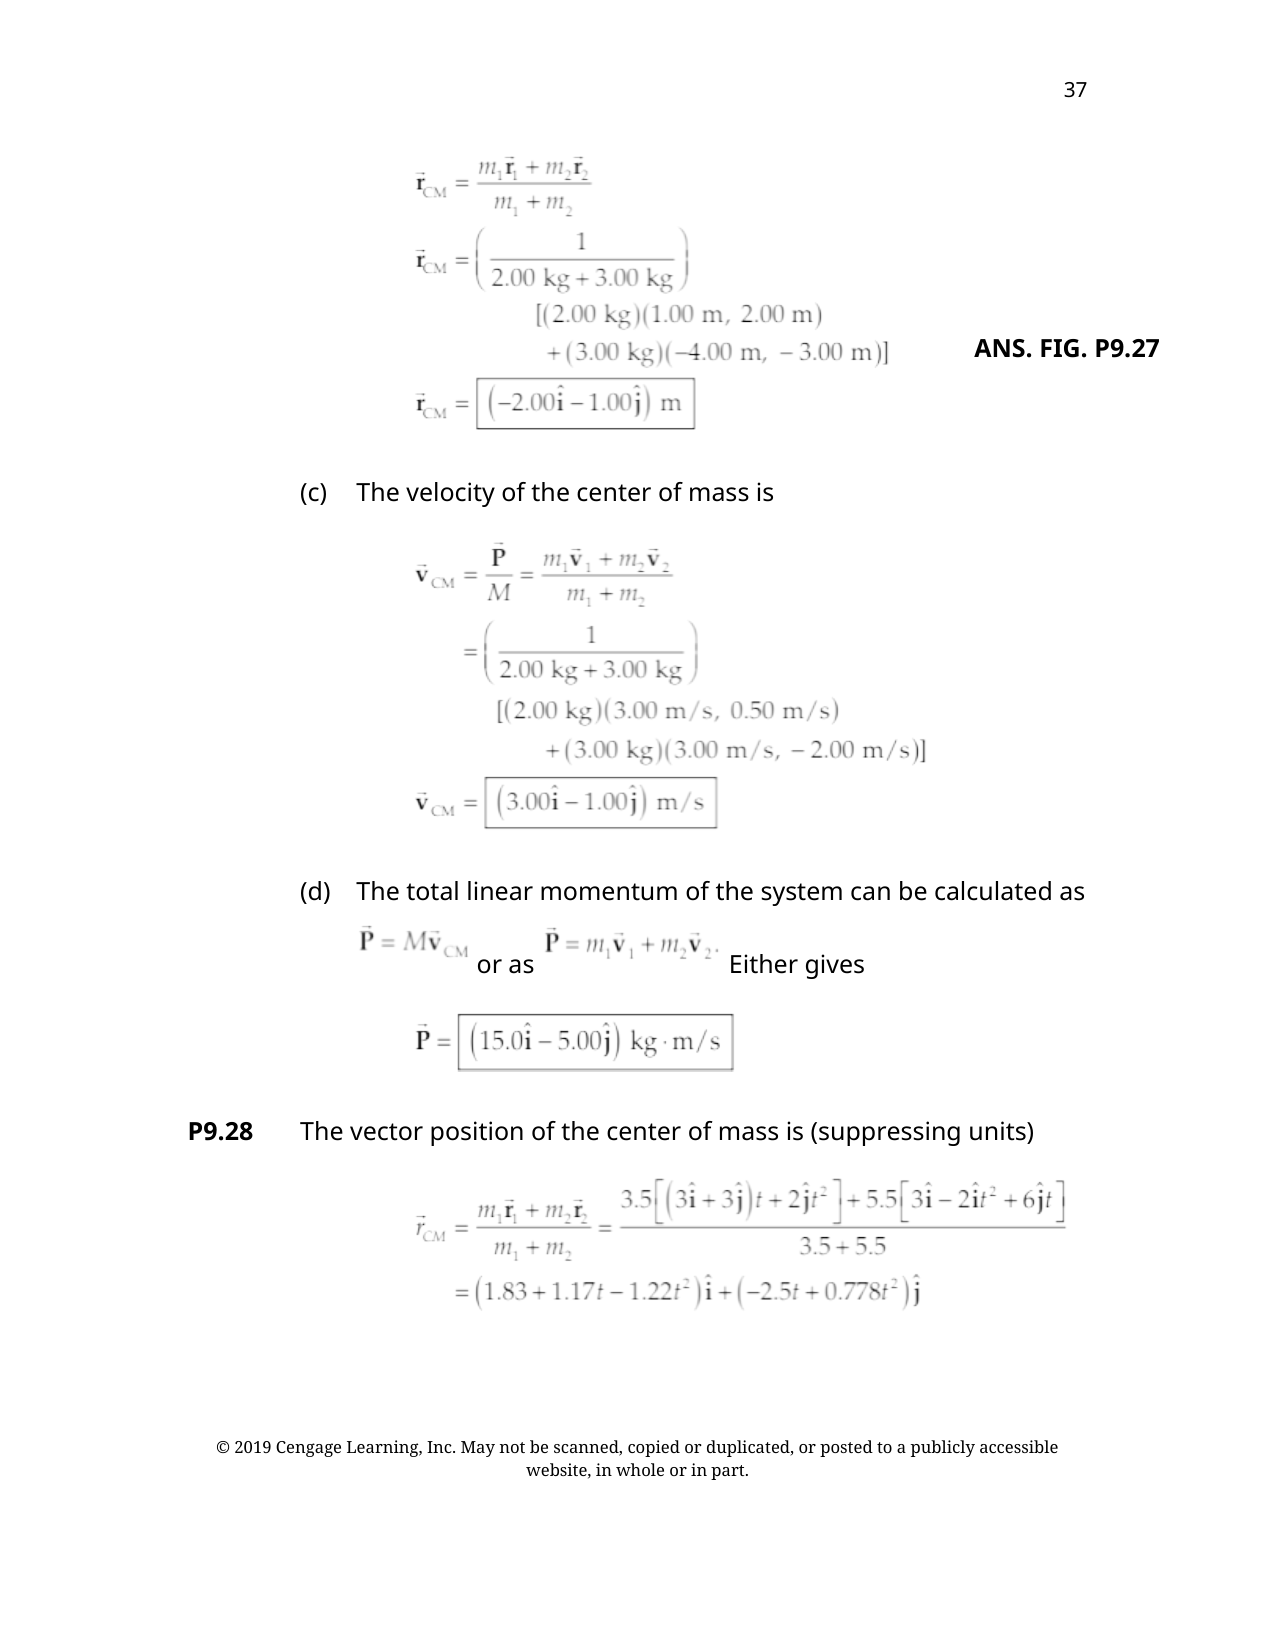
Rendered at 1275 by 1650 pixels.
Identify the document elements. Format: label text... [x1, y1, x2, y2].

text P9.28 The vector position of the center of mass is (suppressing units) [187, 1113, 1087, 1147]
text (c) The velocity of the center of mass is [187, 474, 1087, 508]
text (d) The total linear momentum of the system can be calculated as or as Either gives [187, 874, 1087, 981]
